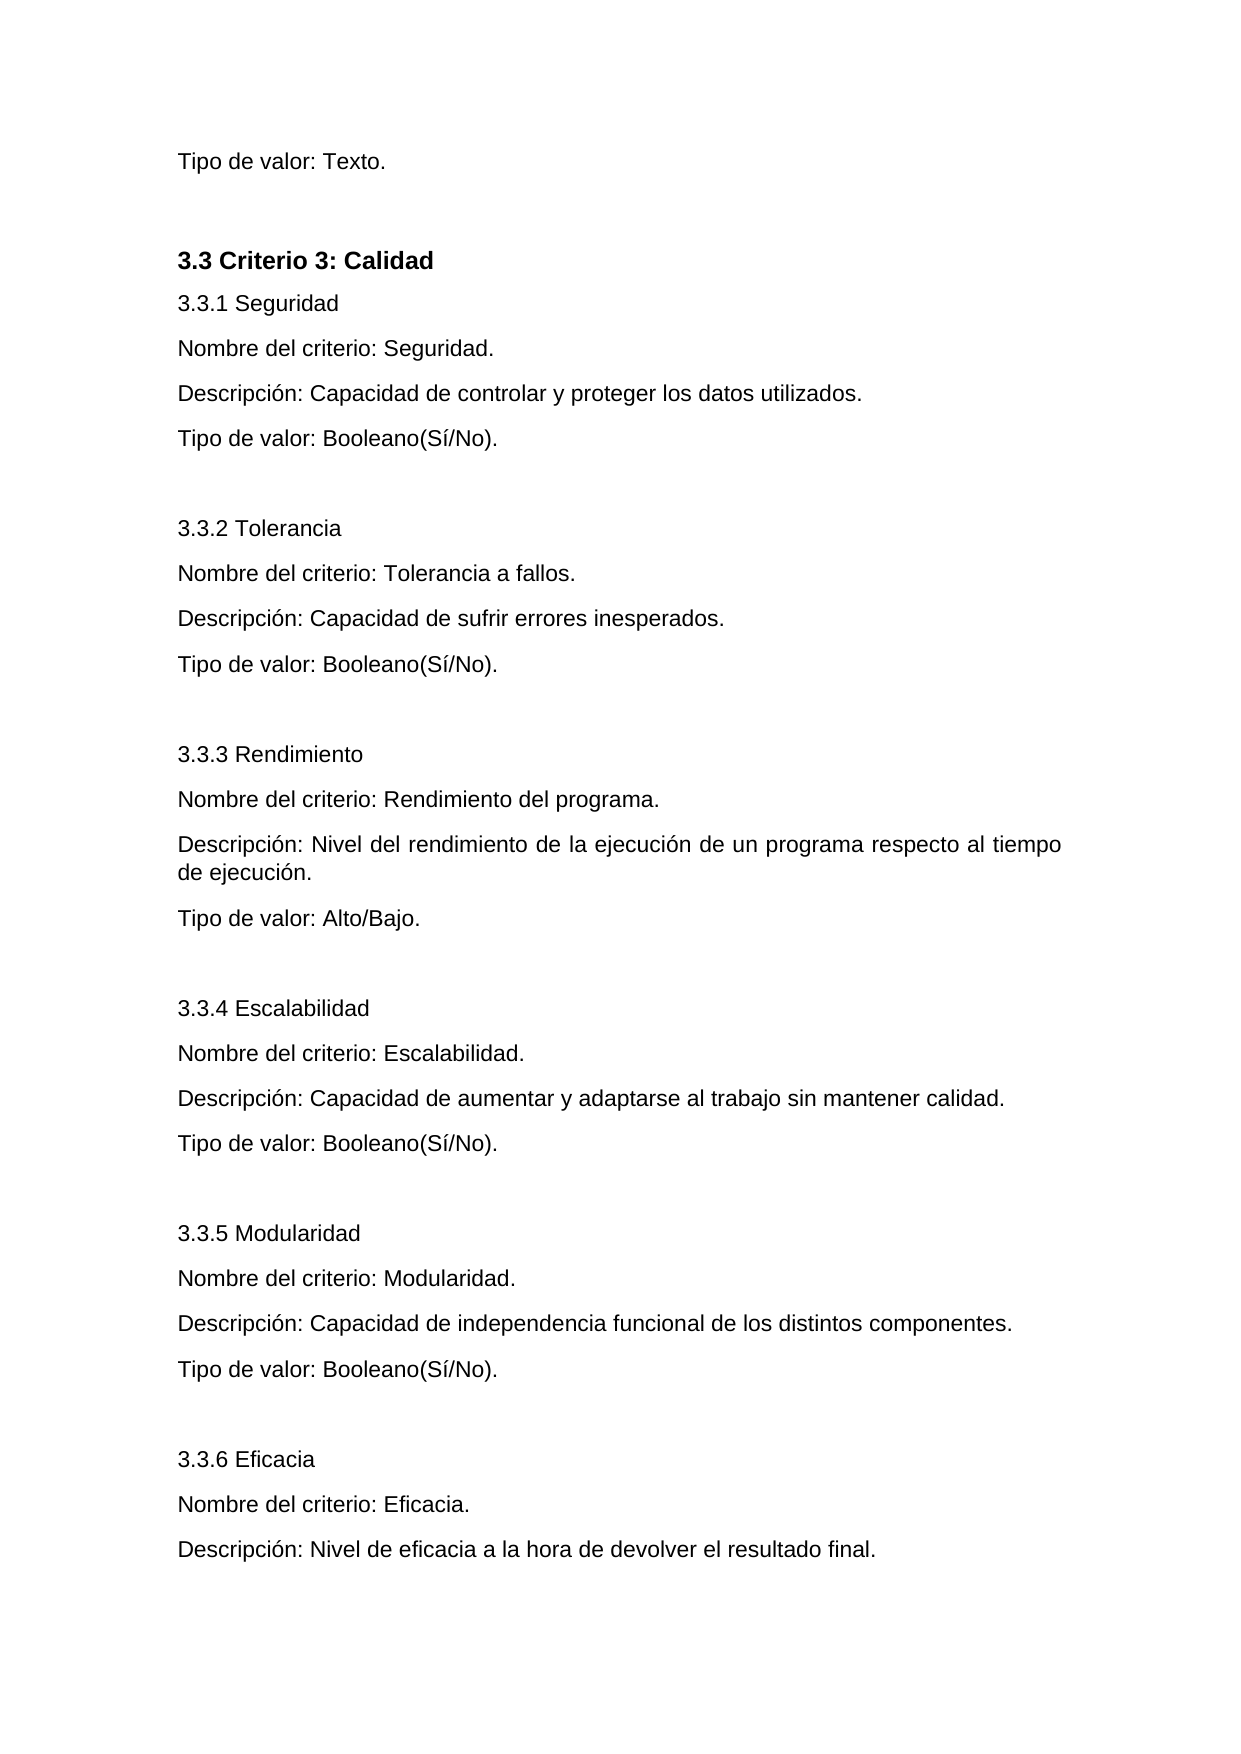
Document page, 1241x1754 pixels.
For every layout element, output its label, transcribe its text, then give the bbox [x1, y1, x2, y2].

text Tipo de valor: Alto/Bajo. [177, 904, 1063, 931]
text Nombre del criterio: Eficacia. [177, 1491, 1063, 1517]
text 3.3.4 Escalabilidad [177, 995, 1063, 1021]
text Nombre del criterio: Modularidad. [177, 1265, 1063, 1292]
text 3.3.1 Seguridad [177, 290, 1063, 316]
text 3.3.2 Tolerancia [177, 515, 1063, 542]
subtitle 3.3 Criterio 3: Calidad [177, 246, 1063, 275]
text Nombre del criterio: Seguridad. [177, 335, 1063, 361]
text 3.3.6 Eficacia [177, 1446, 1063, 1472]
text 3.3.3 Rendimiento [177, 741, 1063, 767]
text Nombre del criterio: Escalabilidad. [177, 1040, 1063, 1066]
text Descripción: Nivel de eficacia a la hora de devolver el resultado final. [177, 1536, 1063, 1562]
text Tipo de valor: Booleano(Sí/No). [177, 425, 1063, 451]
text Descripción: Capacidad de controlar y proteger los datos utilizados. [177, 380, 1063, 406]
text 3.3.5 Modularidad [177, 1220, 1063, 1247]
text Descripción: Capacidad de aumentar y adaptarse al trabajo sin mantener calidad. [177, 1085, 1063, 1111]
text Tipo de valor: Texto. [177, 148, 1063, 174]
text Nombre del criterio: Tolerancia a fallos. [177, 560, 1063, 587]
text Descripción: Nivel del rendimiento de la ejecución de un programa respecto al tiempo de ejecución. [177, 831, 1063, 886]
text Tipo de valor: Booleano(Sí/No). [177, 1130, 1063, 1156]
text Nombre del criterio: Rendimiento del programa. [177, 786, 1063, 812]
text Descripción: Capacidad de independencia funcional de los distintos componentes. [177, 1310, 1063, 1337]
text Tipo de valor: Booleano(Sí/No). [177, 1356, 1063, 1382]
text Tipo de valor: Booleano(Sí/No). [177, 651, 1063, 677]
text Descripción: Capacidad de sufrir errores inesperados. [177, 605, 1063, 632]
